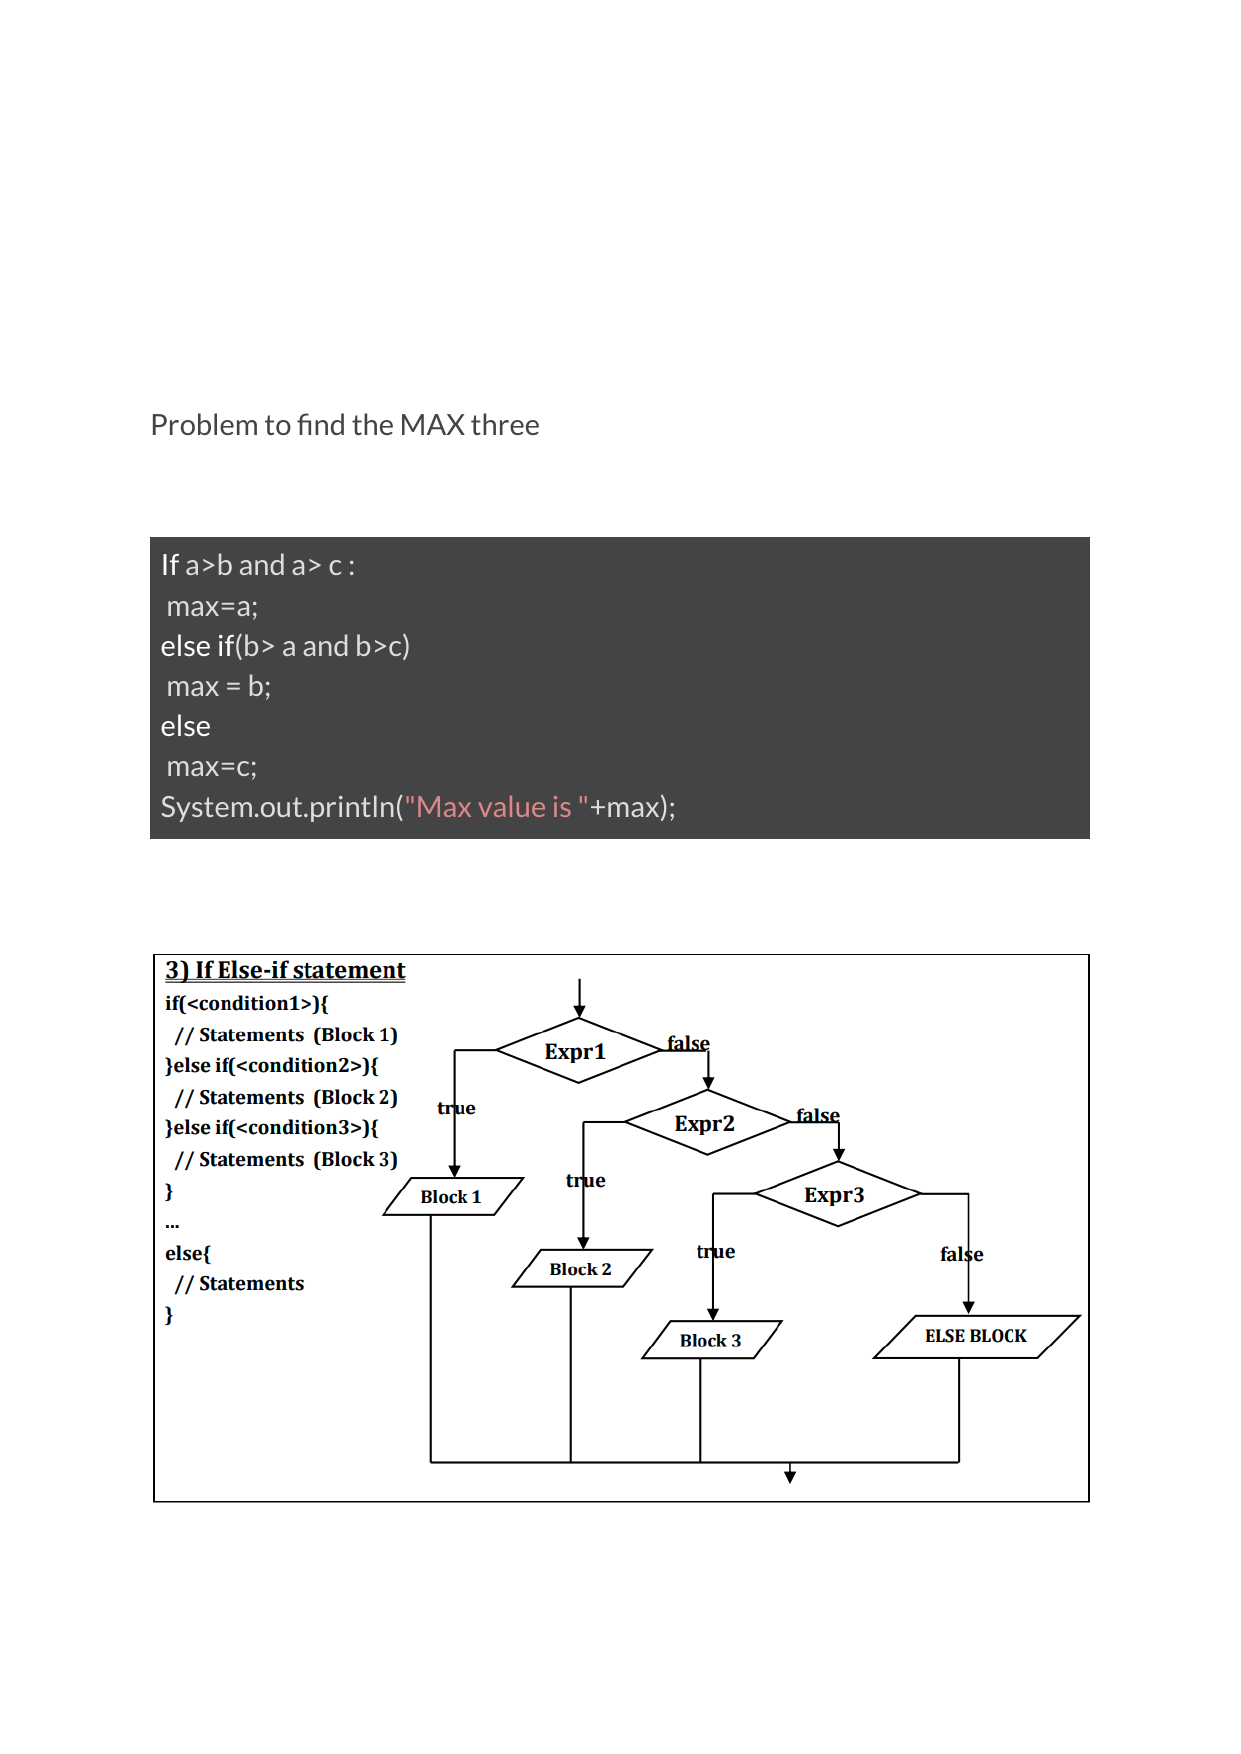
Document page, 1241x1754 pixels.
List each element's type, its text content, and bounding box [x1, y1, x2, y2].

picture [150, 954, 1091, 1503]
table_header If a>b and a> c : max=a; else if(b> a and b>c) max = b; else max=c; System.out.println("Max value is "+max); [150, 537, 1090, 839]
text Problem to find the MAX three [150, 406, 1090, 441]
